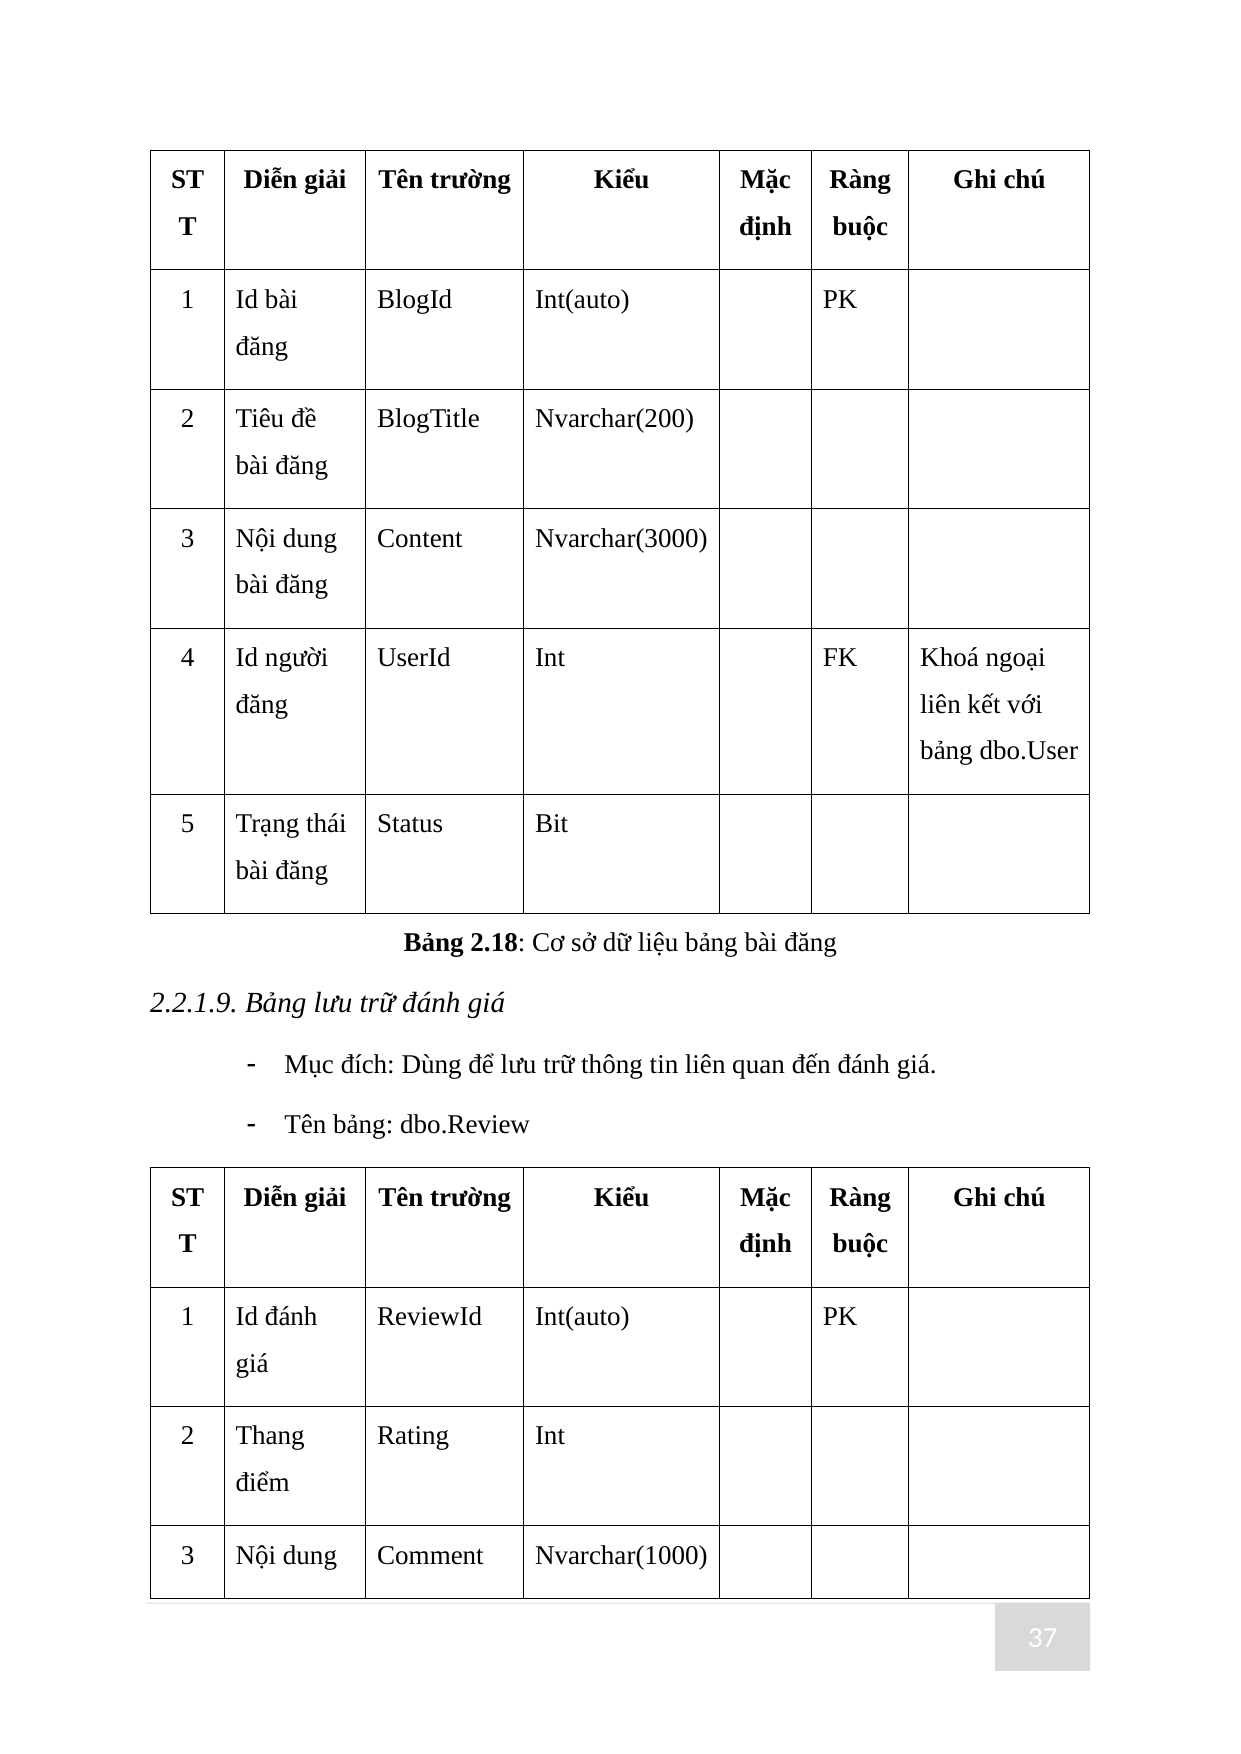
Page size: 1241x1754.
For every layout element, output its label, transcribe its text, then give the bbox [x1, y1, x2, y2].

table_cell [720, 629, 811, 793]
table_cell 3 [151, 1526, 224, 1598]
table_cell BlogTitle [366, 390, 523, 508]
table_cell [909, 390, 1089, 508]
table_cell 2 [151, 390, 224, 508]
table_cell Id người đăng [225, 629, 365, 793]
table_header Tên trường [366, 1168, 523, 1287]
table_cell 1 [151, 1288, 224, 1406]
table_cell Rating [366, 1407, 523, 1525]
table_cell Content [366, 509, 523, 627]
table_cell PK [812, 270, 908, 389]
table_cell [812, 1526, 908, 1598]
table_cell [720, 390, 811, 508]
table_header Diễn giải [225, 151, 365, 269]
table_header Ràng buộc [812, 1168, 908, 1287]
table_cell [812, 509, 908, 627]
table_cell Thang điểm [225, 1407, 365, 1525]
table_cell [720, 795, 811, 913]
table_cell [909, 270, 1089, 389]
table_cell 1 [151, 270, 224, 389]
table_cell [909, 509, 1089, 627]
table_cell [909, 1526, 1089, 1598]
table_cell Nvarchar(3000) [524, 509, 719, 627]
table_cell PK [812, 1288, 908, 1406]
table_cell [909, 1288, 1089, 1406]
table_cell Int [524, 1407, 719, 1525]
table_cell Nội dung bài đăng [225, 509, 365, 627]
list Mục đích: Dùng để lưu trữ thông tin liên quan đến đánh giá. [247, 1048, 1090, 1080]
table_cell Khoá ngoại liên kết với bảng dbo.User [909, 629, 1089, 793]
table_cell Trạng thái bài đăng [225, 795, 365, 913]
table_header Ghi chú [909, 1168, 1089, 1287]
table_cell Id đánh giá [225, 1288, 365, 1406]
table_header Ràng buộc [812, 151, 908, 269]
table_cell Nvarchar(1000) [524, 1526, 719, 1598]
table_header Diễn giải [225, 1168, 365, 1287]
table_cell 4 [151, 629, 224, 793]
table_header Tên trường [366, 151, 523, 269]
table_cell Status [366, 795, 523, 913]
table_cell Int(auto) [524, 270, 719, 389]
table_cell Int(auto) [524, 1288, 719, 1406]
table_cell [909, 1407, 1089, 1525]
table_cell Int [524, 629, 719, 793]
table_header Kiểu [524, 1168, 719, 1287]
table_cell 2 [151, 1407, 224, 1525]
table_cell [720, 509, 811, 627]
table_cell [720, 1407, 811, 1525]
table_cell [720, 1526, 811, 1598]
table_header Ghi chú [909, 151, 1089, 269]
table_cell Nội dung đánh giá [225, 1526, 365, 1598]
table_cell Comment [366, 1526, 523, 1598]
table_cell 3 [151, 509, 224, 627]
list Tên bảng: dbo.Review [247, 1108, 1090, 1139]
table_cell [720, 270, 811, 389]
table_header Kiểu [524, 151, 719, 269]
table_cell Id bài đăng [225, 270, 365, 389]
table_header STT [151, 1168, 224, 1287]
table_cell [812, 795, 908, 913]
text Bảng lưu trữ đánh giá [150, 986, 1090, 1019]
table_cell UserId [366, 629, 523, 793]
table_header Mặc định [720, 151, 811, 269]
table_header Mặc định [720, 1168, 811, 1287]
table_cell [812, 390, 908, 508]
table_cell Nvarchar(200) [524, 390, 719, 508]
table_cell 5 [151, 795, 224, 913]
table_cell ReviewId [366, 1288, 523, 1406]
text Bảng 2.18: Cơ sở dữ liệu bảng bài đăng [150, 926, 1090, 958]
table_cell BlogId [366, 270, 523, 389]
table_header STT [151, 151, 224, 269]
table_cell [812, 1407, 908, 1525]
table_cell [909, 795, 1089, 913]
table_cell [720, 1288, 811, 1406]
table_cell Bit [524, 795, 719, 913]
table_cell FK [812, 629, 908, 793]
table_cell Tiêu đề bài đăng [225, 390, 365, 508]
